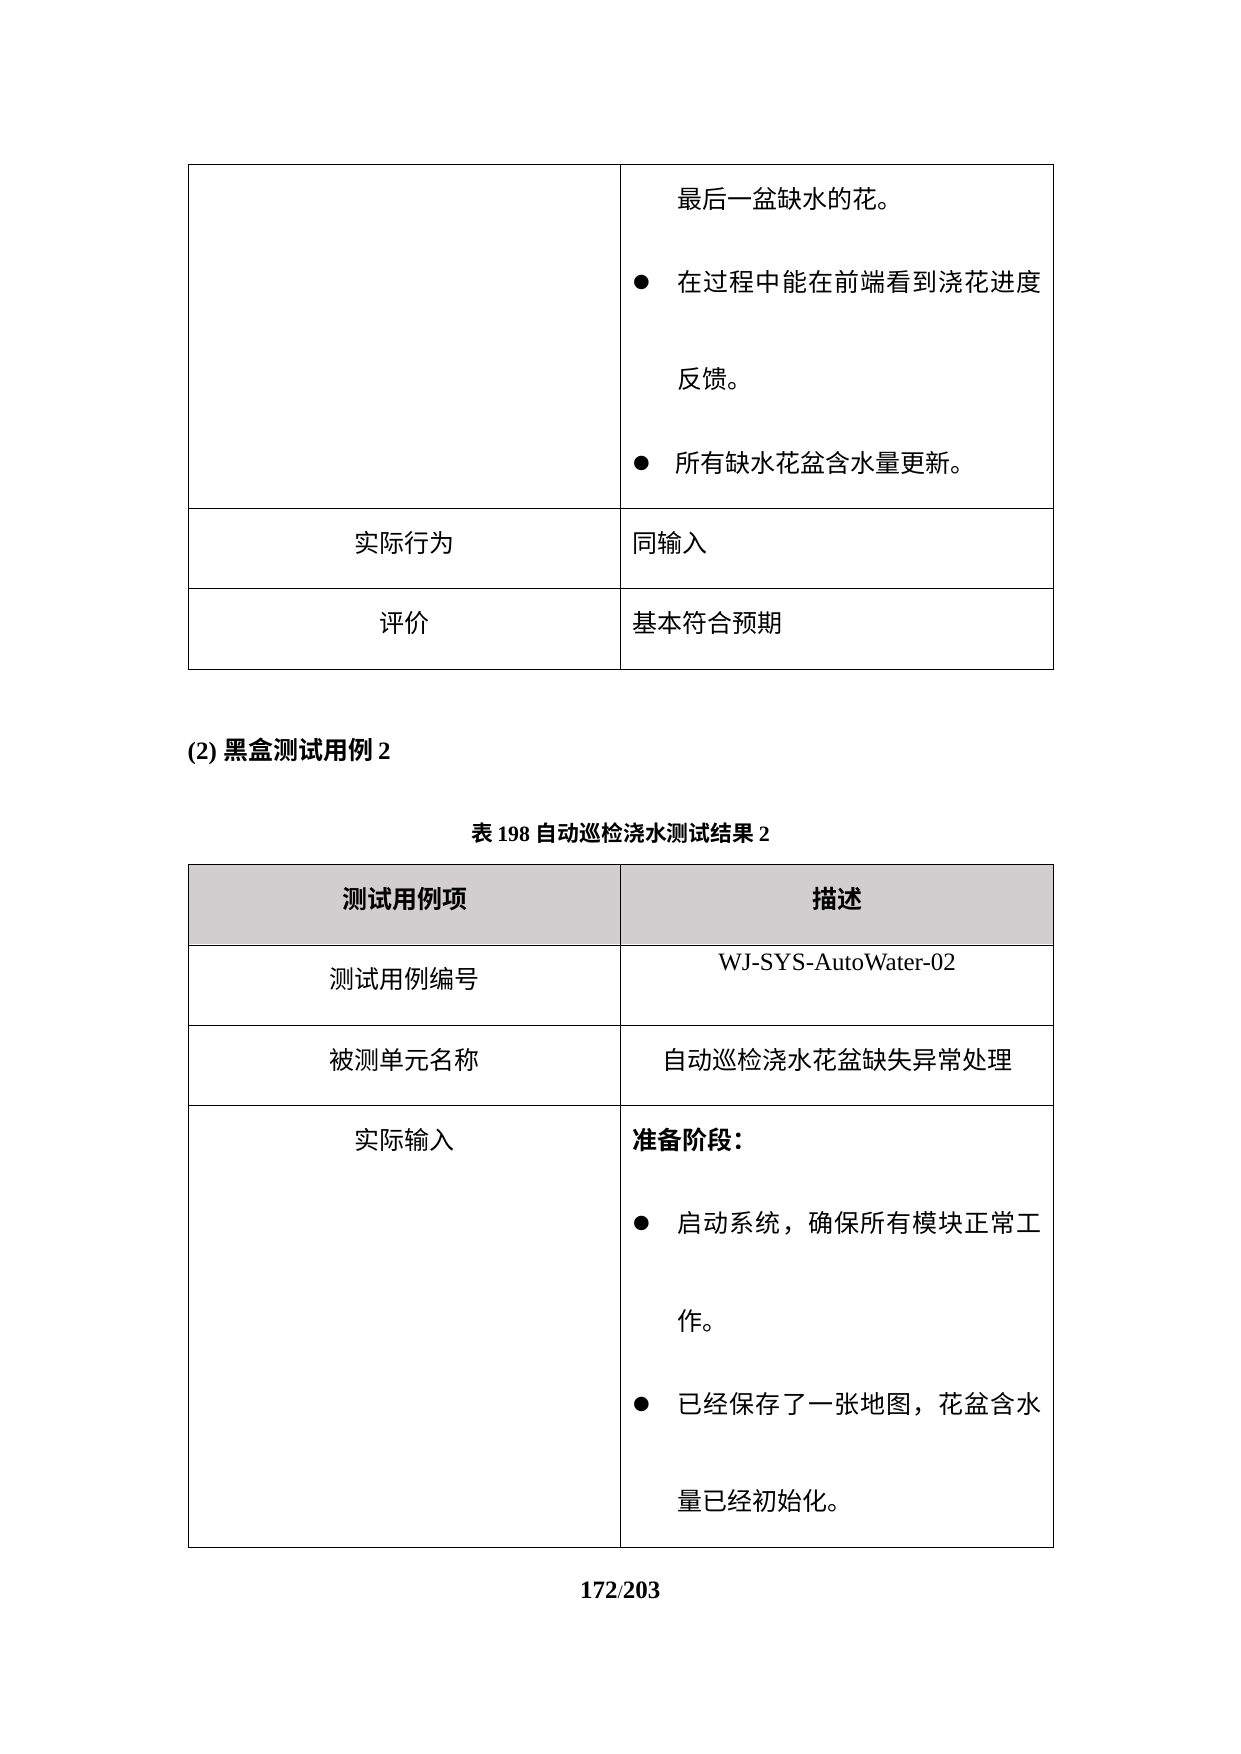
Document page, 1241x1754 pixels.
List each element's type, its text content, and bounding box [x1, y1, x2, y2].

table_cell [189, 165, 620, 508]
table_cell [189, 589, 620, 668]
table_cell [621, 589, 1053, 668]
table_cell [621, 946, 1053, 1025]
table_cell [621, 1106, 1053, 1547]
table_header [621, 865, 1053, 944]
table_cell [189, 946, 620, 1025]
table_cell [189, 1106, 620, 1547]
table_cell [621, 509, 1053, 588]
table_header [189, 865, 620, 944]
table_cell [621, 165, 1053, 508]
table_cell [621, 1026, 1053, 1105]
text 表198 自动巡检浇水测试结果2 [187, 816, 1053, 848]
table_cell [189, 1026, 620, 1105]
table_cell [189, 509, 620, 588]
text (2) 黑盒测试用例2 [187, 716, 1053, 781]
